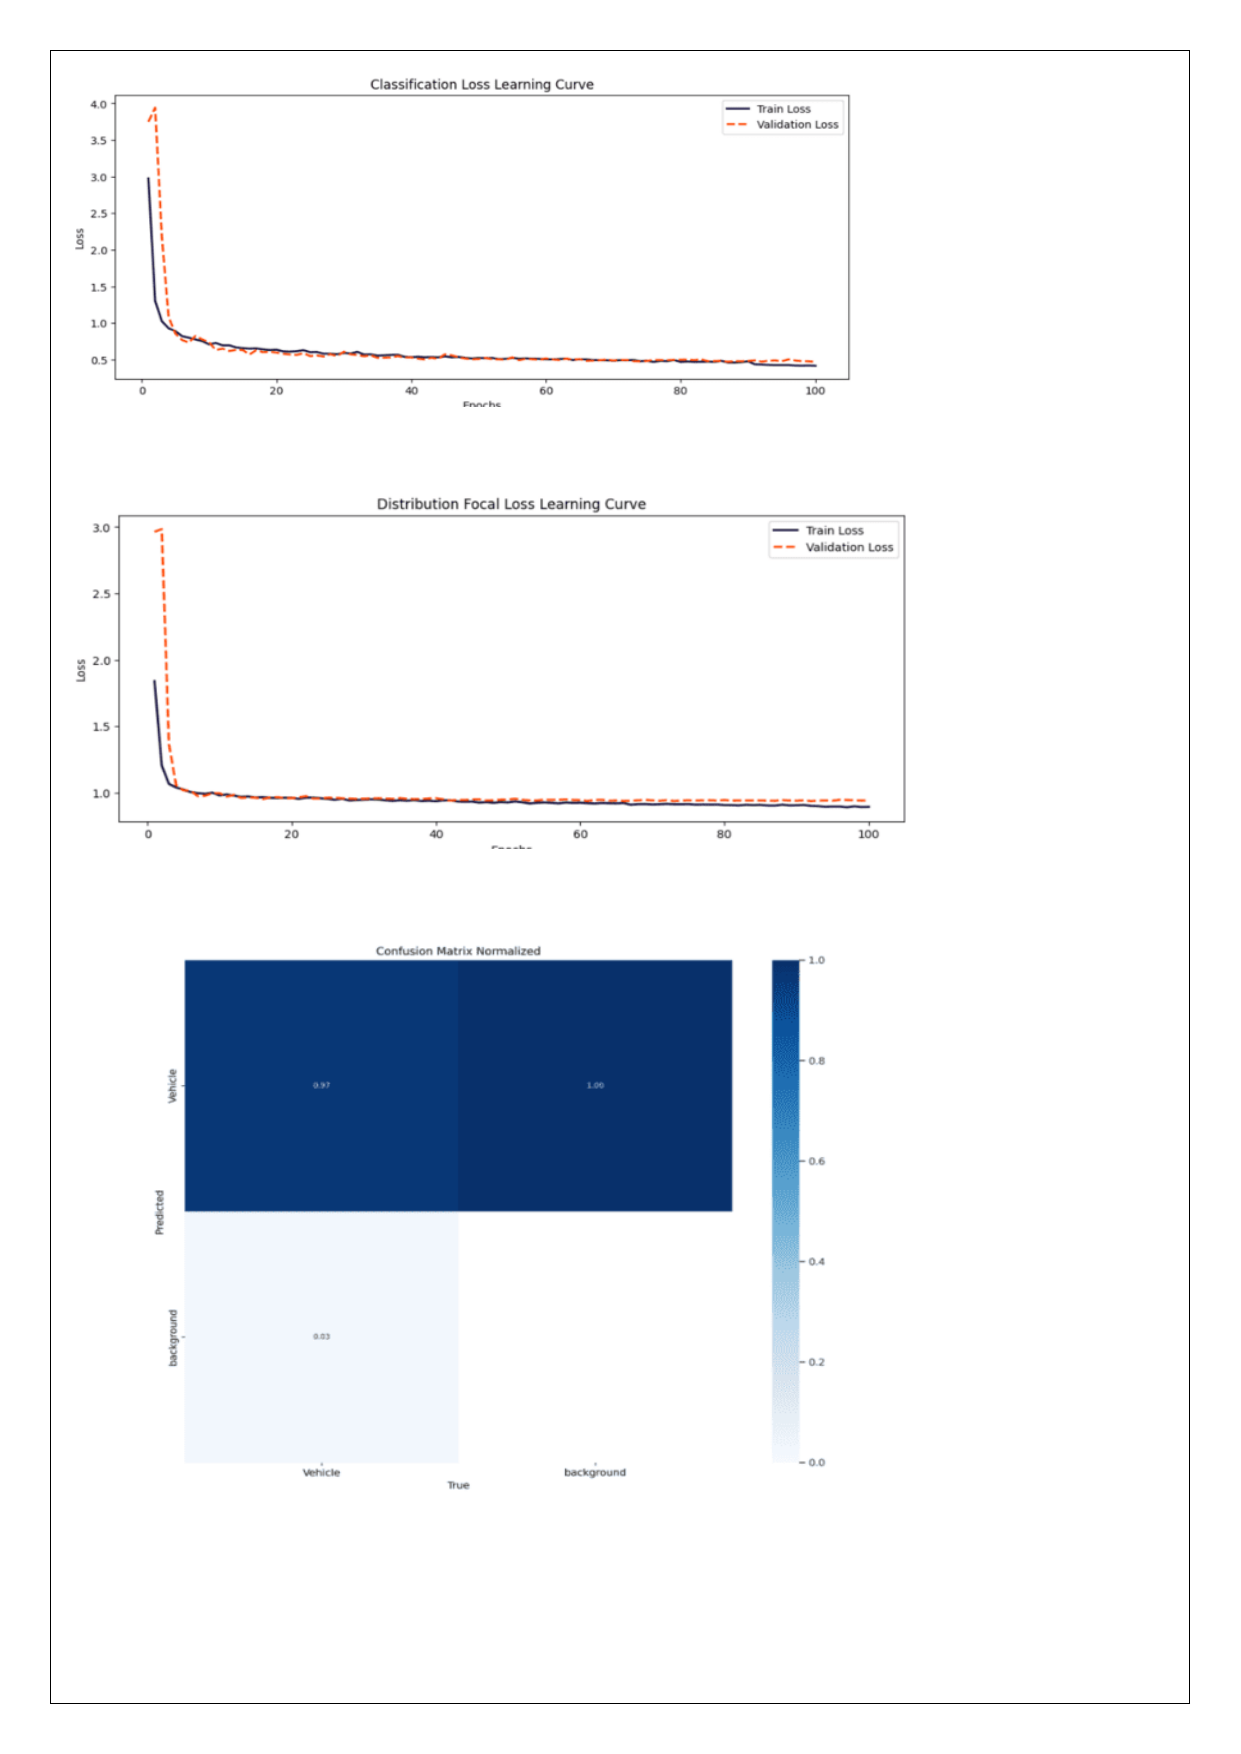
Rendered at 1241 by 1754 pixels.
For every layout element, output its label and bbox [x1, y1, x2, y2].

picture [75, 933, 911, 1504]
picture [75, 491, 906, 849]
picture [75, 75, 853, 407]
